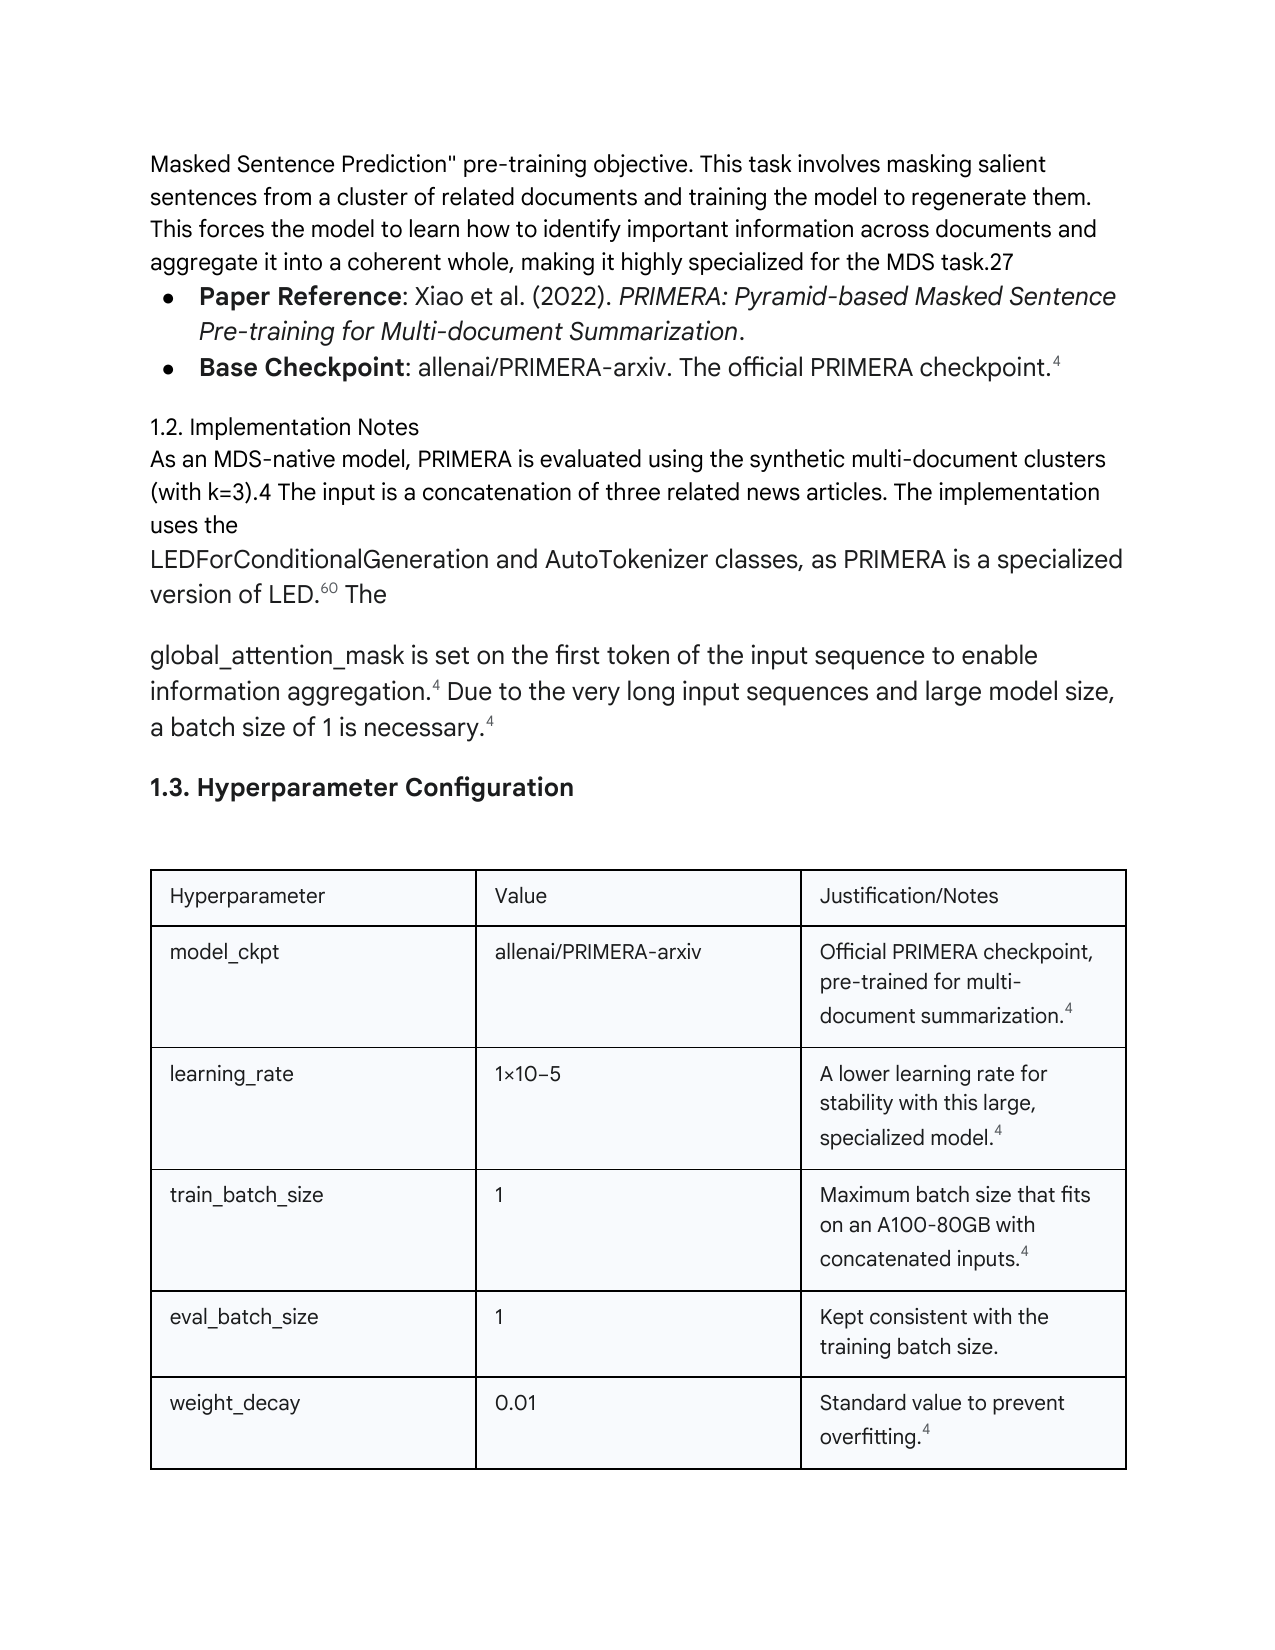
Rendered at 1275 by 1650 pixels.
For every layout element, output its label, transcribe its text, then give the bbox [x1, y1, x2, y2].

table_cell allenai/PRIMERA-arxiv [477, 927, 800, 1047]
table_cell eval_batch_size [152, 1292, 475, 1376]
table_cell learning_rate [152, 1048, 475, 1168]
table_header Hyperparameter [152, 871, 475, 925]
table_cell Official PRIMERA checkpoint, pre-trained for multi-document summarization.4 [802, 927, 1125, 1047]
table_cell A lower learning rate for stability with this large, specialized model.4 [802, 1048, 1125, 1168]
table_cell 0.01 [477, 1378, 800, 1468]
list Paper Reference: Xiao et al. (2022). PRIMERA: Pyramid-based Masked Sentence Pre-training for Multi-document Summarization. [161, 281, 1125, 348]
table_cell weight_decay [152, 1378, 475, 1468]
table_cell 1 [477, 1292, 800, 1376]
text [150, 150, 1125, 277]
table_cell 1 [477, 1170, 800, 1290]
text global_attention_mask is set on the first token of the input sequence to enable information aggregation.4 Due to the very long input sequences and large model size, a batch size of 1 is necessary.4 [150, 640, 1125, 743]
table_cell model_ckpt [152, 927, 475, 1047]
table_cell 1×10−5 [477, 1048, 800, 1168]
text 1.3. Hyperparameter Configuration [150, 772, 1125, 804]
table_cell Kept consistent with the training batch size. [802, 1292, 1125, 1376]
list Base Checkpoint: allenai/PRIMERA-arxiv. The official PRIMERA checkpoint.4 [161, 352, 1125, 384]
text 1.2. Implementation Notes [150, 413, 1125, 442]
table_cell train_batch_size [152, 1170, 475, 1290]
table_cell Standard value to prevent overfitting.4 [802, 1378, 1125, 1468]
table_header Justification/Notes [802, 871, 1125, 925]
table_header Value [477, 871, 800, 925]
text LEDForConditionalGeneration and AutoTokenizer classes, as PRIMERA is a specialized version of LED.60 The [150, 544, 1125, 611]
table_cell Maximum batch size that fits on an A100-80GB with concatenated inputs.4 [802, 1170, 1125, 1290]
text As an MDS-native model, PRIMERA is evaluated using the synthetic multi-document clusters (with k=3).4 The input is a concatenation of three related news articles. The implementation uses the [150, 446, 1125, 540]
